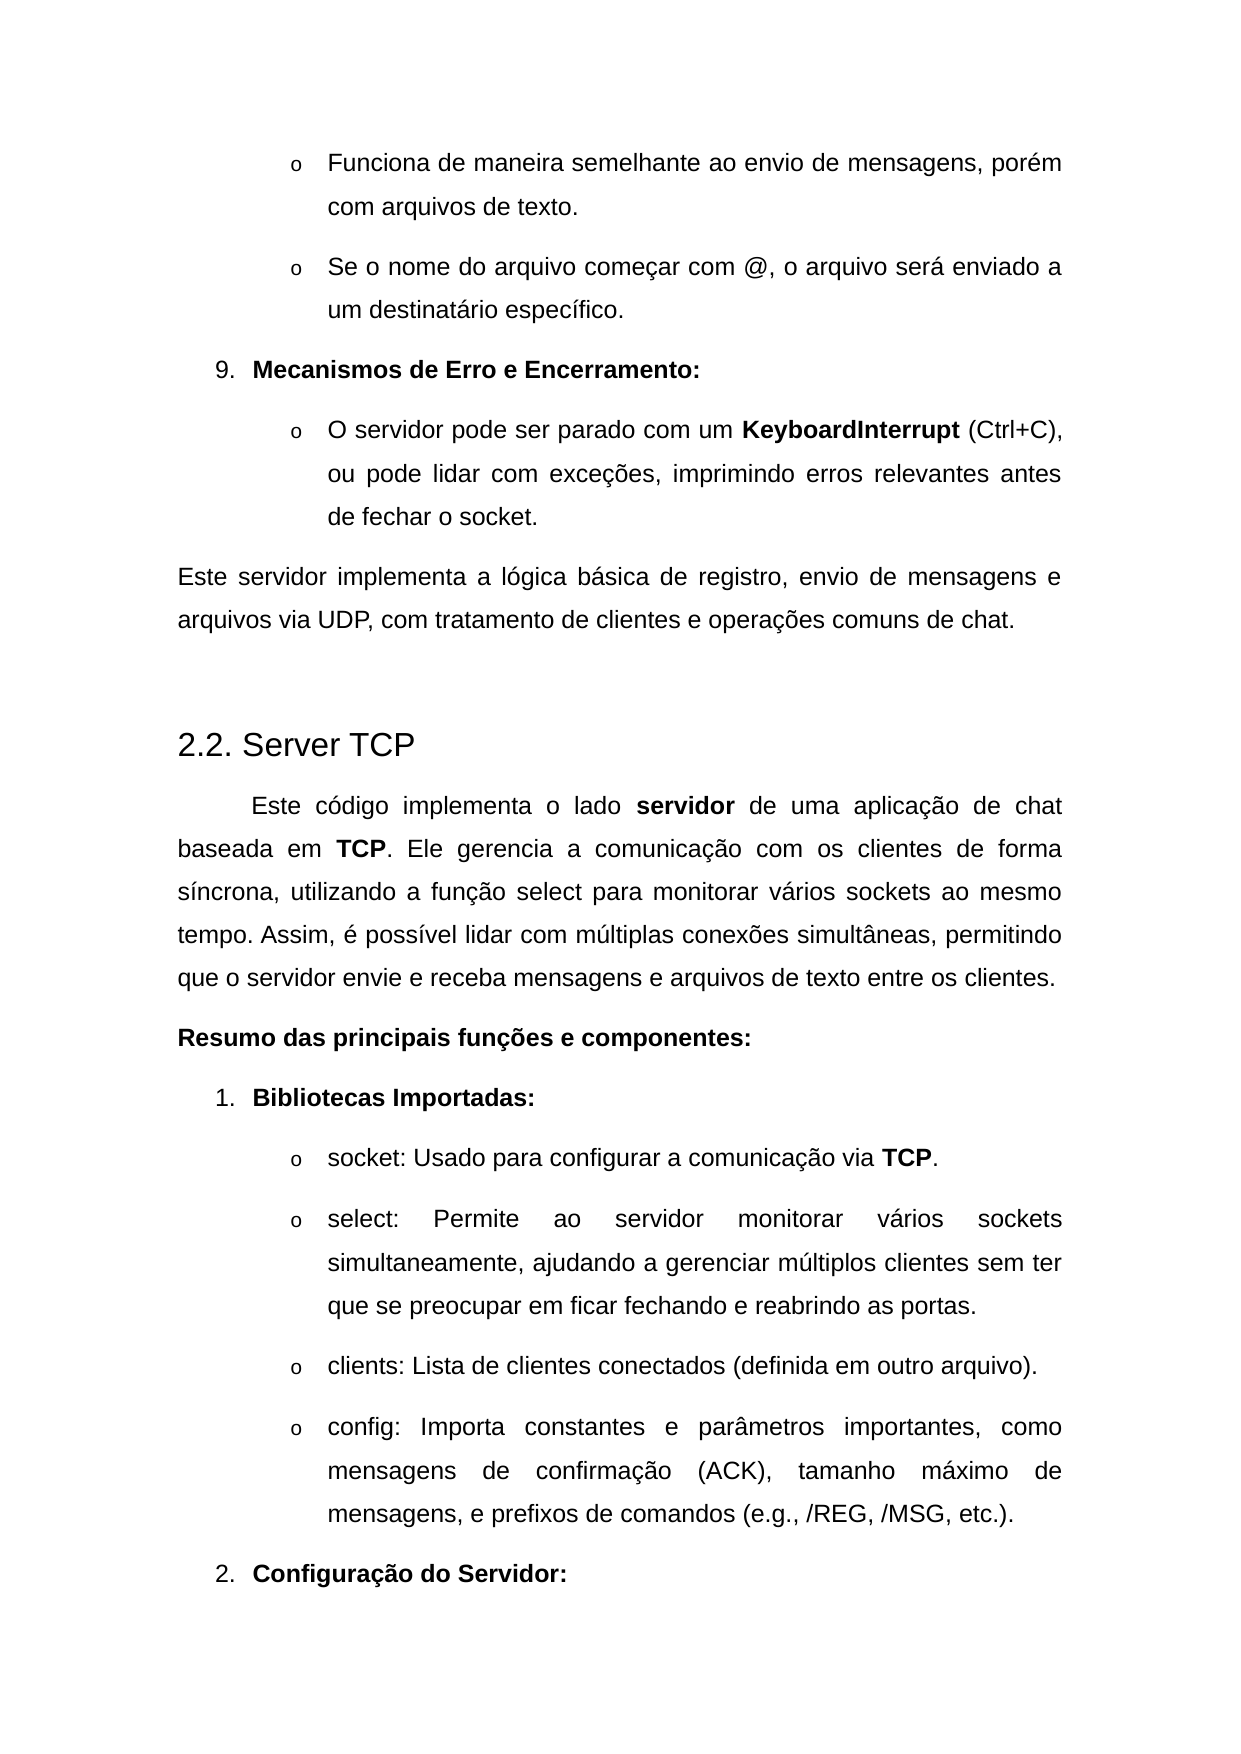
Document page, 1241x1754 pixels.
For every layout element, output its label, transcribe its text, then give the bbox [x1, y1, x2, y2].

text Resumo das principais funções e componentes: [177, 1023, 1063, 1052]
list config: Importa constantes e parâmetros importantes, como mensagens de confirmação (ACK), tamanho máximo de mensagens, e prefixos de comandos (e.g., /REG, /MSG, etc.). [290, 1412, 1063, 1528]
list Mecanismos de Erro e Encerramento: [215, 355, 1063, 384]
list socket: Usado para configurar a comunicação via TCP. [290, 1143, 1063, 1172]
list O servidor pode ser parado com um KeyboardInterrupt (Ctrl+C), ou pode lidar com exceções, imprimindo erros relevantes antes de fechar o socket. [290, 415, 1063, 531]
list Bibliotecas Importadas: [215, 1083, 1063, 1112]
list Configuração do Servidor: [215, 1559, 1063, 1588]
subtitle 2.2. Server TCP [177, 725, 1063, 763]
list clients: Lista de clientes conectados (definida em outro arquivo). [290, 1351, 1063, 1380]
list Funciona de maneira semelhante ao envio de mensagens, porém com arquivos de texto. [290, 148, 1063, 220]
text Este servidor implementa a lógica básica de registro, envio de mensagens e arquivos via UDP, com tratamento de clientes e operações comuns de chat. [177, 562, 1063, 634]
list Se o nome do arquivo começar com @, o arquivo será enviado a um destinatário específico. [290, 251, 1063, 324]
list select: Permite ao servidor monitorar vários sockets simultaneamente, ajudando a gerenciar múltiplos clientes sem ter que se preocupar em ficar fechando e reabrindo as portas. [290, 1204, 1063, 1320]
text Este código implementa o lado servidor de uma aplicação de chat baseada em TCP. Ele gerencia a comunicação com os clientes de forma síncrona, utilizando a função select para monitorar vários sockets ao mesmo tempo. Assim, é possível lidar com múltiplas conexões simultâneas, permitindo que o servidor envie e receba mensagens e arquivos de texto entre os clientes. [177, 791, 1063, 992]
